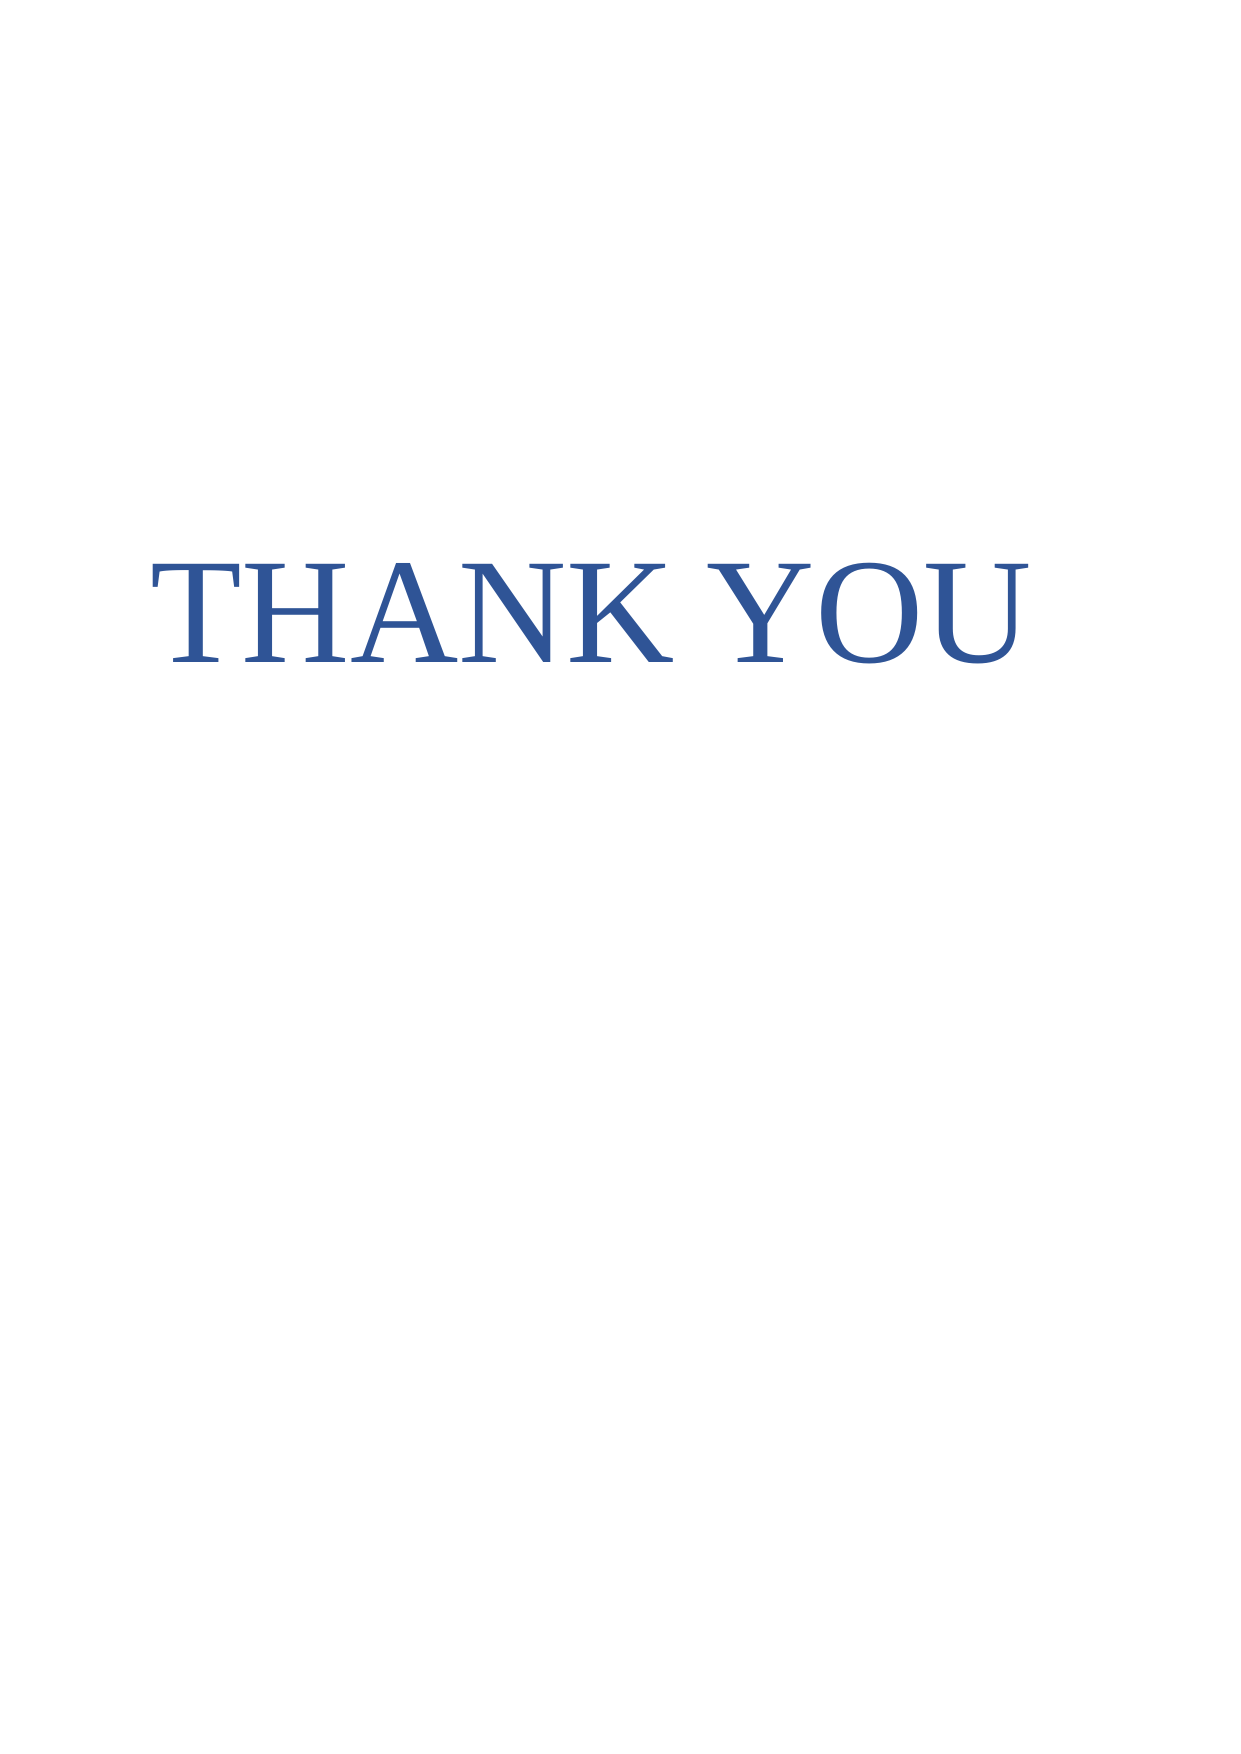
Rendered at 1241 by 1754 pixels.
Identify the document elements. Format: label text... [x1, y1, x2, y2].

list THANK YOU [150, 522, 1090, 695]
